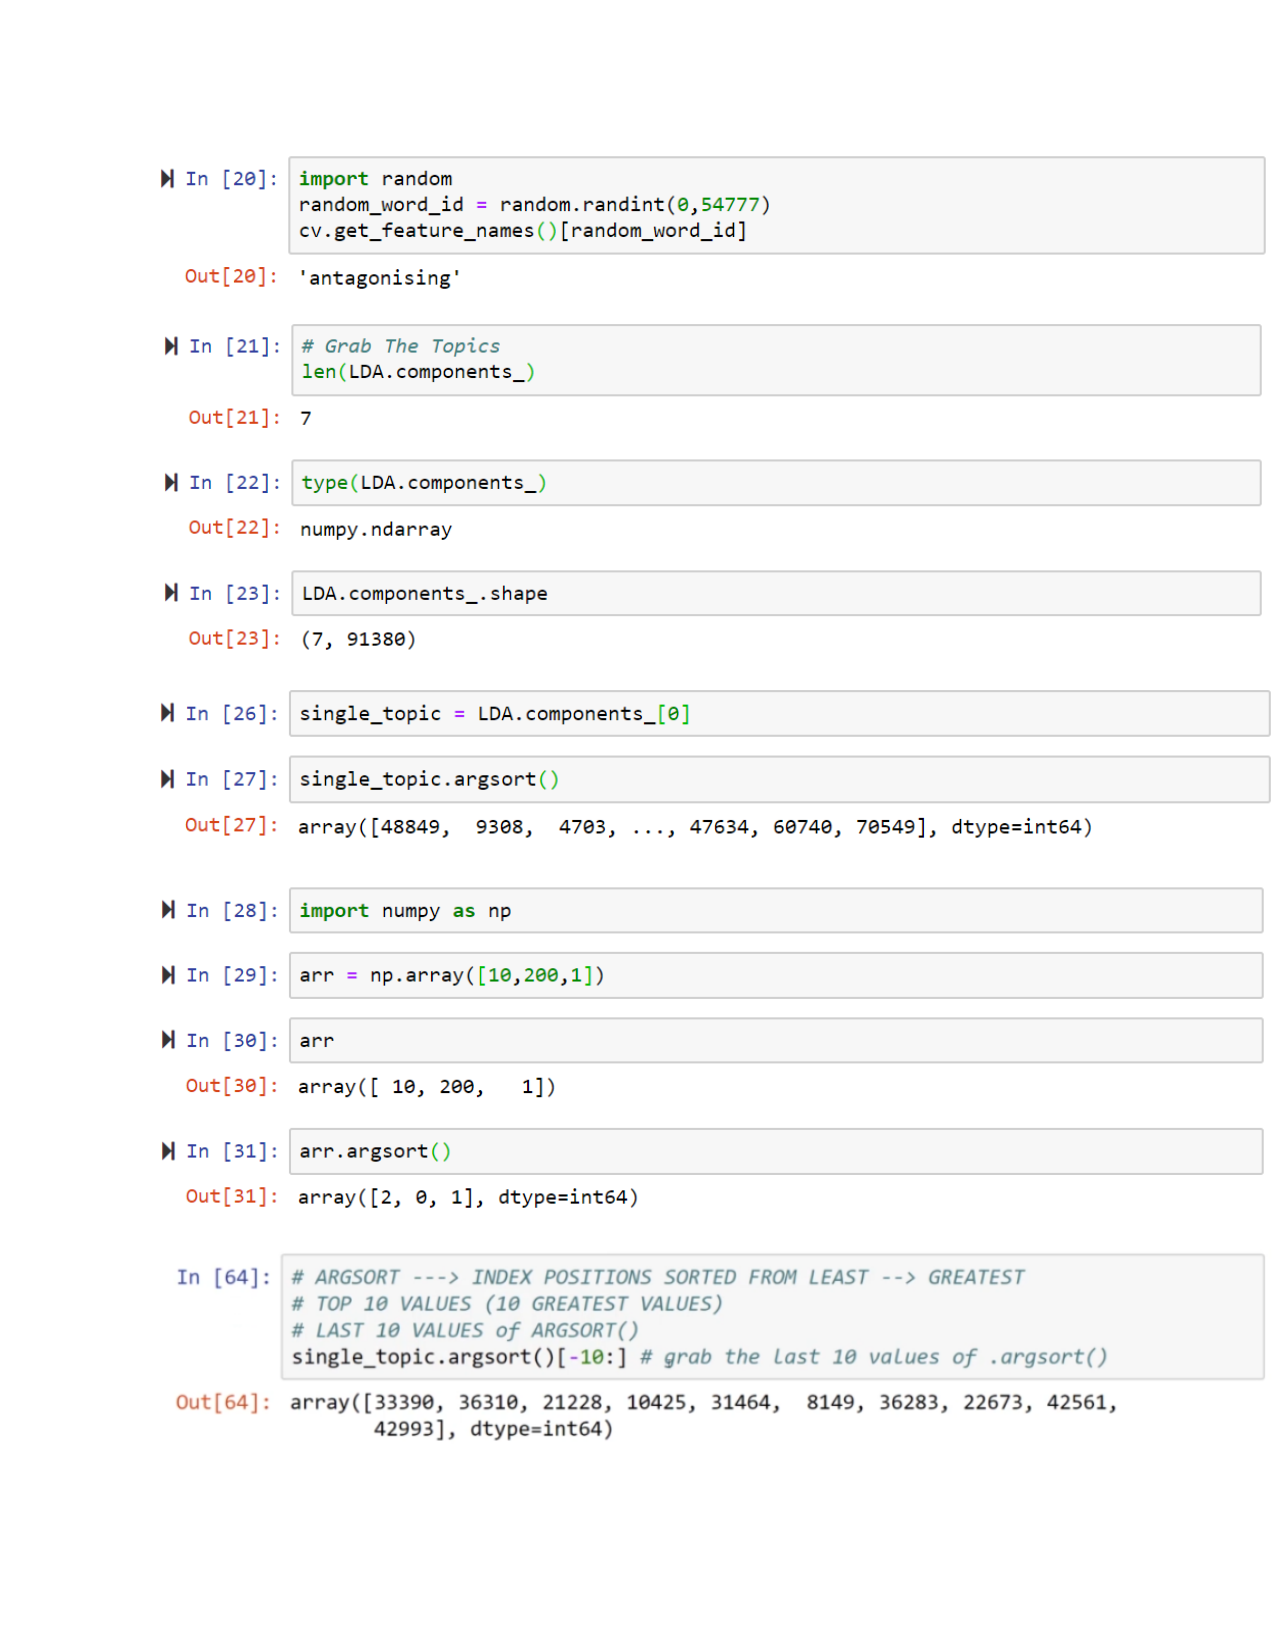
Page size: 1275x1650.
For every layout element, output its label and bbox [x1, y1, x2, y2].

picture [150, 871, 1275, 1219]
picture [150, 689, 1275, 847]
picture [150, 150, 1275, 295]
picture [150, 319, 1275, 664]
picture [150, 1243, 1275, 1444]
